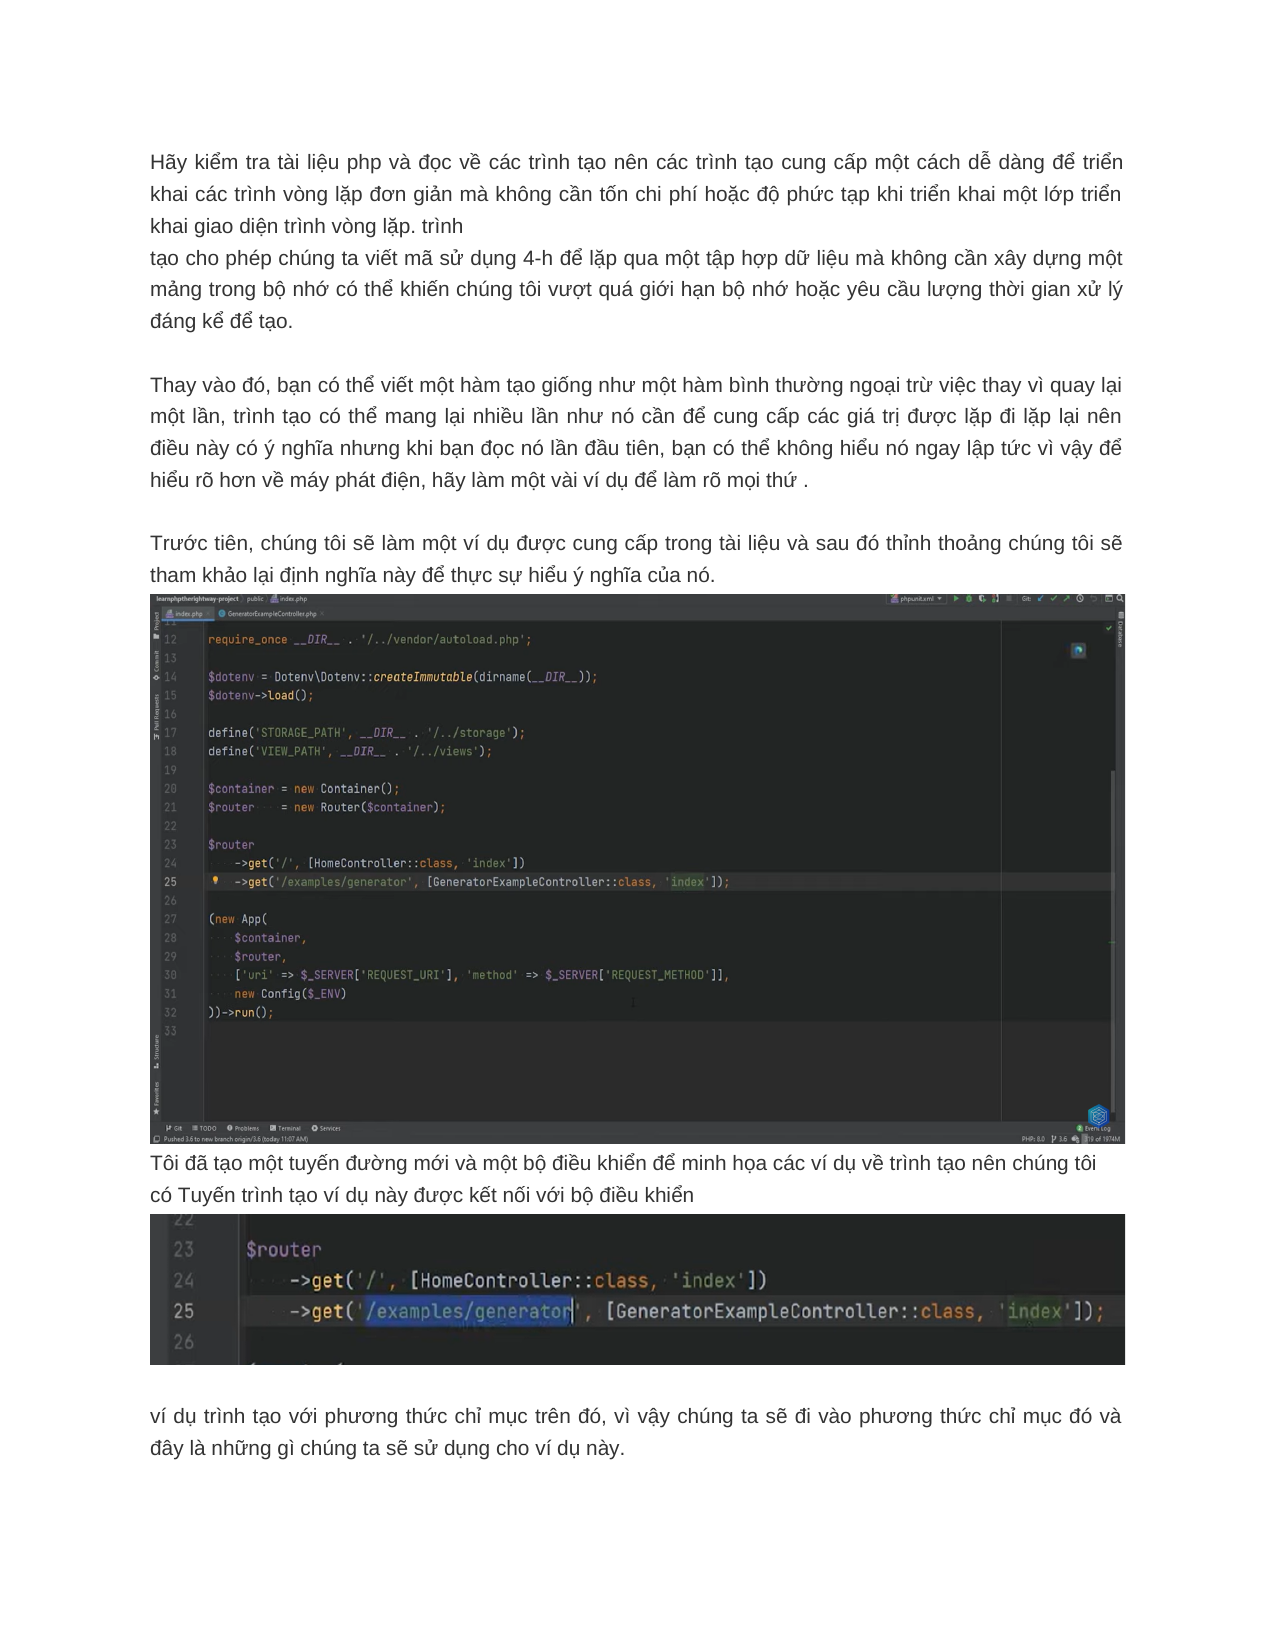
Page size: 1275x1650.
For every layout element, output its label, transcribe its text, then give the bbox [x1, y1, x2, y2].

picture [150, 1214, 1125, 1365]
text Hãy kiểm tra tài liệu php và đọc về các trình tạo nên các trình tạo cung cấp một cách dễ dàng để triển khai các trình vòng lặp đơn giản mà không cần tốn chi phí hoặc độ phức tạp khi triển khai một lớp triển khai giao diện trình vòng lặp. trình [150, 150, 1125, 237]
picture [150, 594, 1125, 1144]
text tạo cho phép chúng ta viết mã sử dụng 4-h để lặp qua một tập hợp dữ liệu mà không cần xây dựng một mảng trong bộ nhớ có thể khiến chúng tôi vượt quá giới hạn bộ nhớ hoặc yêu cầu lượng thời gian xử lý đáng kể để tạo. [150, 245, 1125, 333]
text Trước tiên, chúng tôi sẽ làm một ví dụ được cung cấp trong tài liệu và sau đó thỉnh thoảng chúng tôi sẽ tham khảo lại định nghĩa này để thực sự hiểu ý nghĩa của nó. [150, 531, 1125, 587]
text ví dụ trình tạo với phương thức chỉ mục trên đó, vì vậy chúng ta sẽ đi vào phương thức chỉ mục đó và đây là những gì chúng ta sẽ sử dụng cho ví dụ này. [150, 1404, 1125, 1459]
text Tôi đã tạo một tuyến đường mới và một bộ điều khiển để minh họa các ví dụ về trình tạo nên chúng tôi có Tuyến trình tạo ví dụ này được kết nối với bộ điều khiển [150, 1151, 1125, 1214]
text Thay vào đó, bạn có thể viết một hàm tạo giống như một hàm bình thường ngoại trừ việc thay vì quay lại một lần, trình tạo có thể mang lại nhiều lần như nó cần để cung cấp các giá trị được lặp đi lặp lại nên điều này có ý nghĩa nhưng khi bạn đọc nó lần đầu tiên, bạn có thể không hiểu nó ngay lập tức vì vậy để hiểu rõ hơn về máy phát điện, hãy làm một vài ví dụ để làm rõ mọi thứ . [150, 372, 1125, 492]
